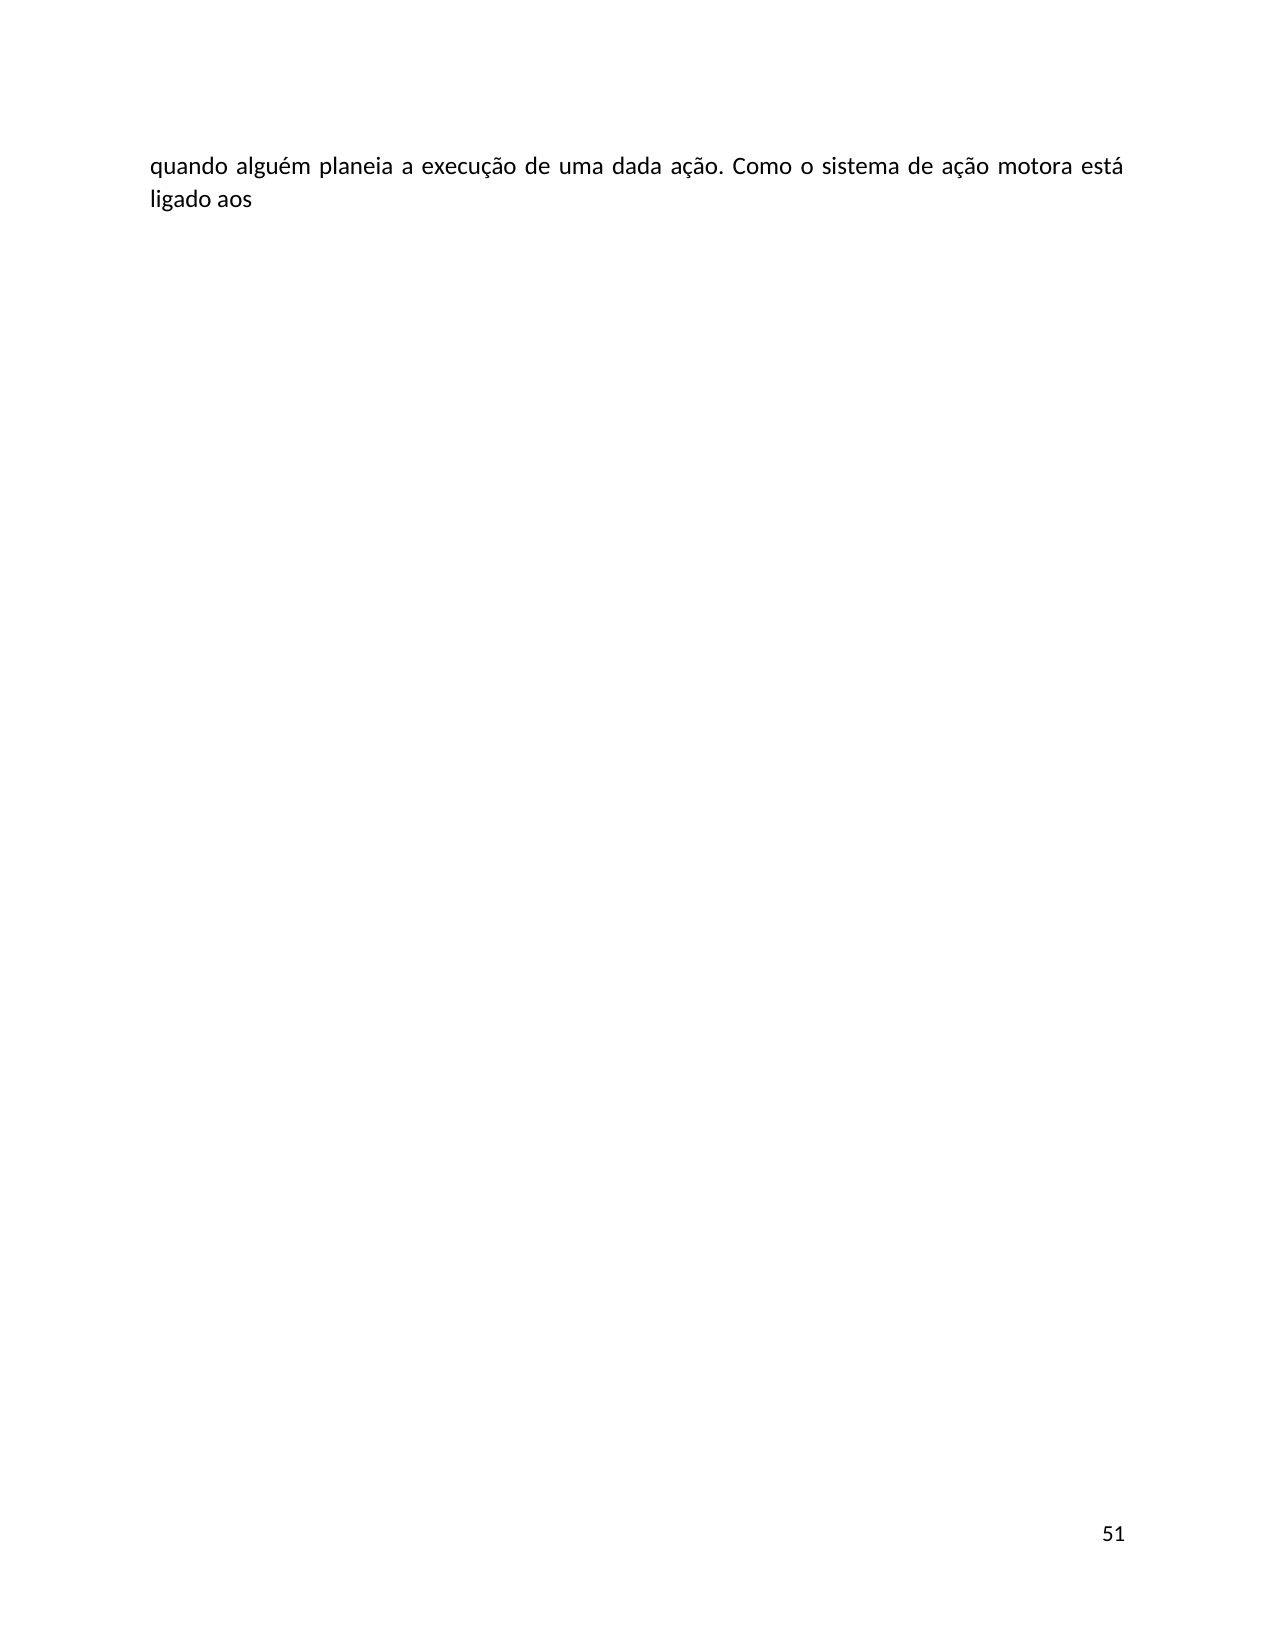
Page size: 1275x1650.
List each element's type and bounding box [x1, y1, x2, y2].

text [150, 150, 1125, 213]
